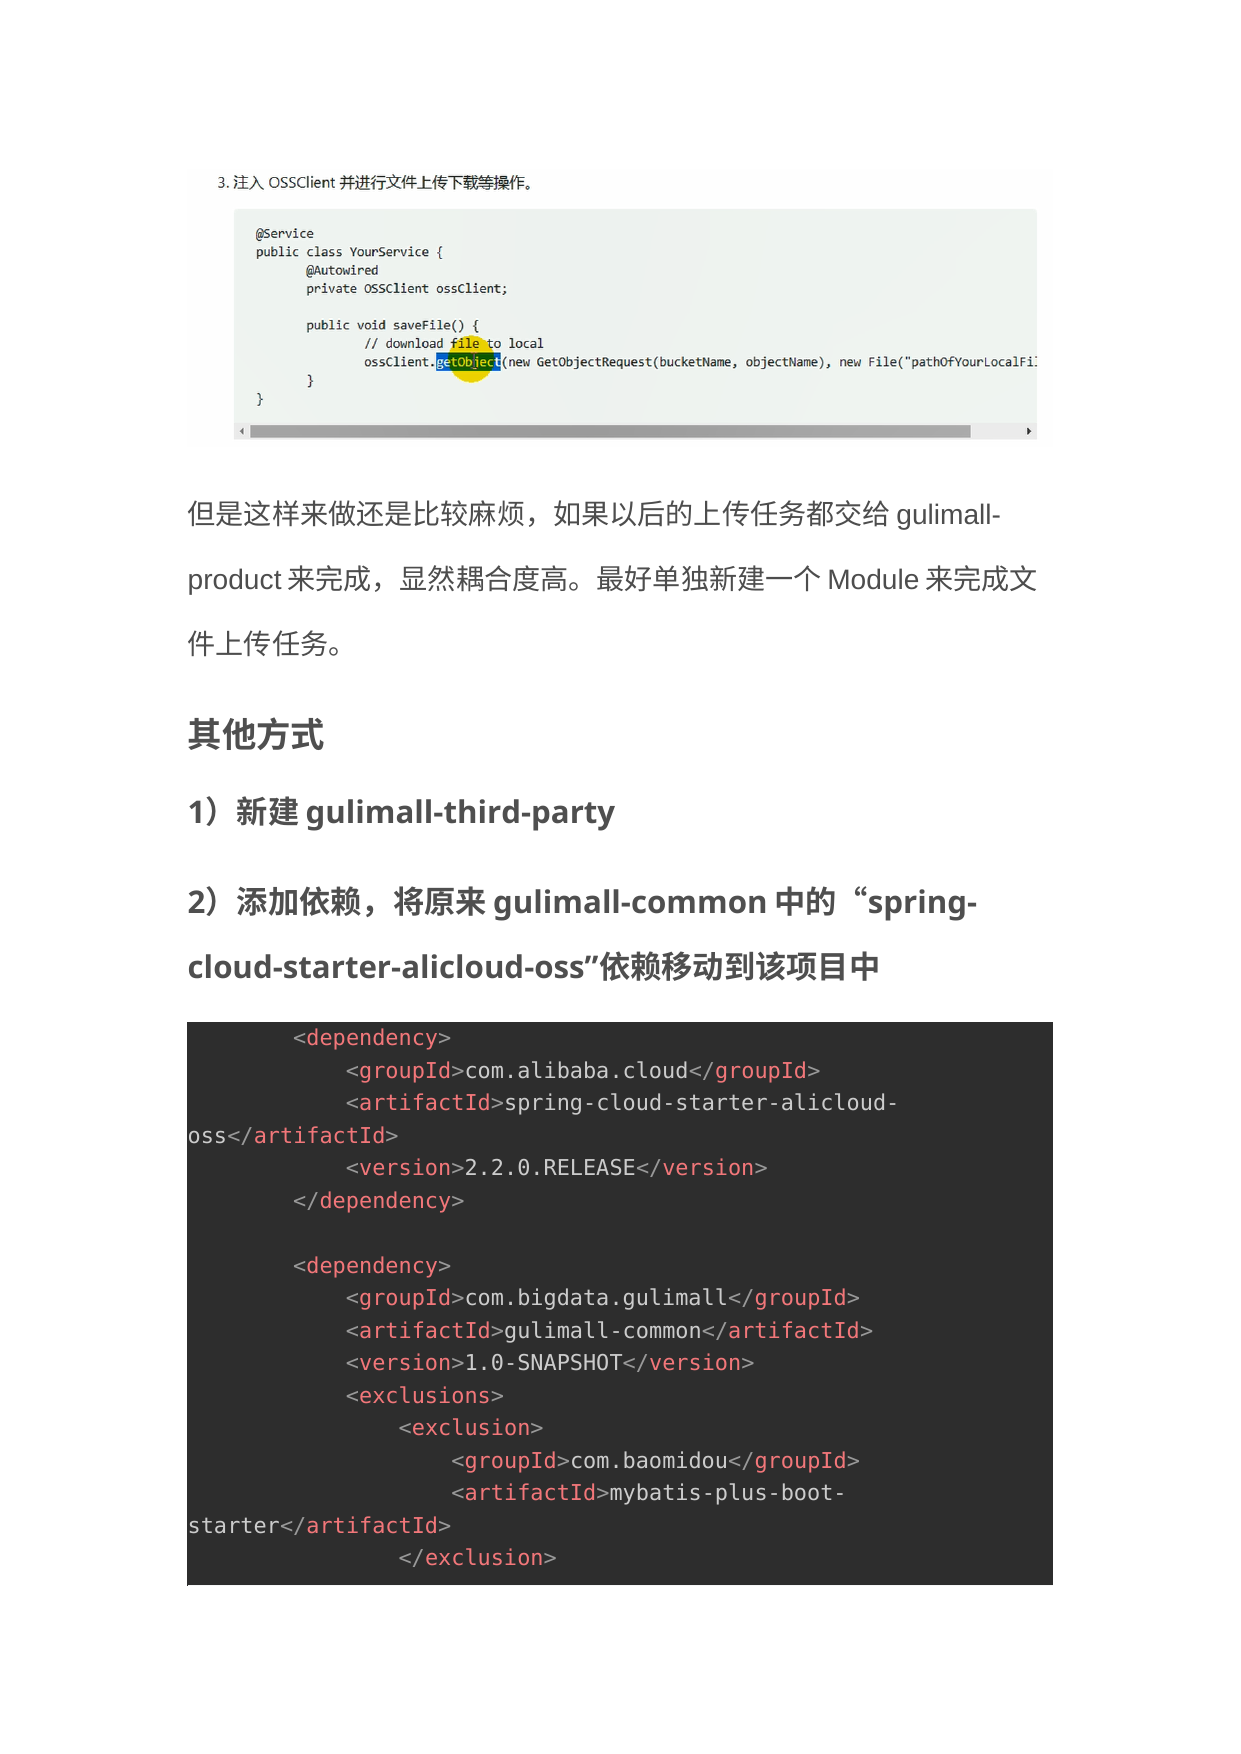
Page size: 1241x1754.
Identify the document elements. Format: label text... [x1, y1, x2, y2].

text <artifactId>gulimall-common</artifactId> [187, 1314, 1053, 1347]
text <exclusion> [187, 1412, 1053, 1444]
text <dependency> [187, 1022, 1053, 1054]
text </dependency> [187, 1184, 1053, 1217]
text 但是这样来做还是比较麻烦，如果以后的上传任务都交给gulimall-product来完成，显然耦合度高。最好单独新建一个Module来完成文件上传任务。 [187, 479, 1053, 674]
text <exclusions> [187, 1379, 1053, 1412]
text <dependency> [187, 1249, 1053, 1282]
picture [187, 169, 1053, 447]
text <version>1.0-SNAPSHOT</version> [187, 1347, 1053, 1379]
text </exclusion> [187, 1542, 1053, 1586]
text <artifactId>mybatis-plus-boot-starter</artifactId> [187, 1477, 1053, 1542]
text <groupId>com.baomidou</groupId> [187, 1444, 1053, 1477]
text <groupId>com.bigdata.gulimall</groupId> [187, 1282, 1053, 1314]
text <version>2.2.0.RELEASE</version> [187, 1152, 1053, 1184]
text <groupId>com.alibaba.cloud</groupId> [187, 1054, 1053, 1087]
text 2）添加依赖，将原来gulimall-common中的“spring-cloud-starter-alicloud-oss”依赖移动到该项目中 [187, 867, 1053, 997]
text 1）新建gulimall-third-party [187, 777, 1053, 842]
text <artifactId>spring-cloud-starter-alicloud-oss</artifactId> [187, 1087, 1053, 1152]
text 其他方式 [187, 699, 1053, 764]
